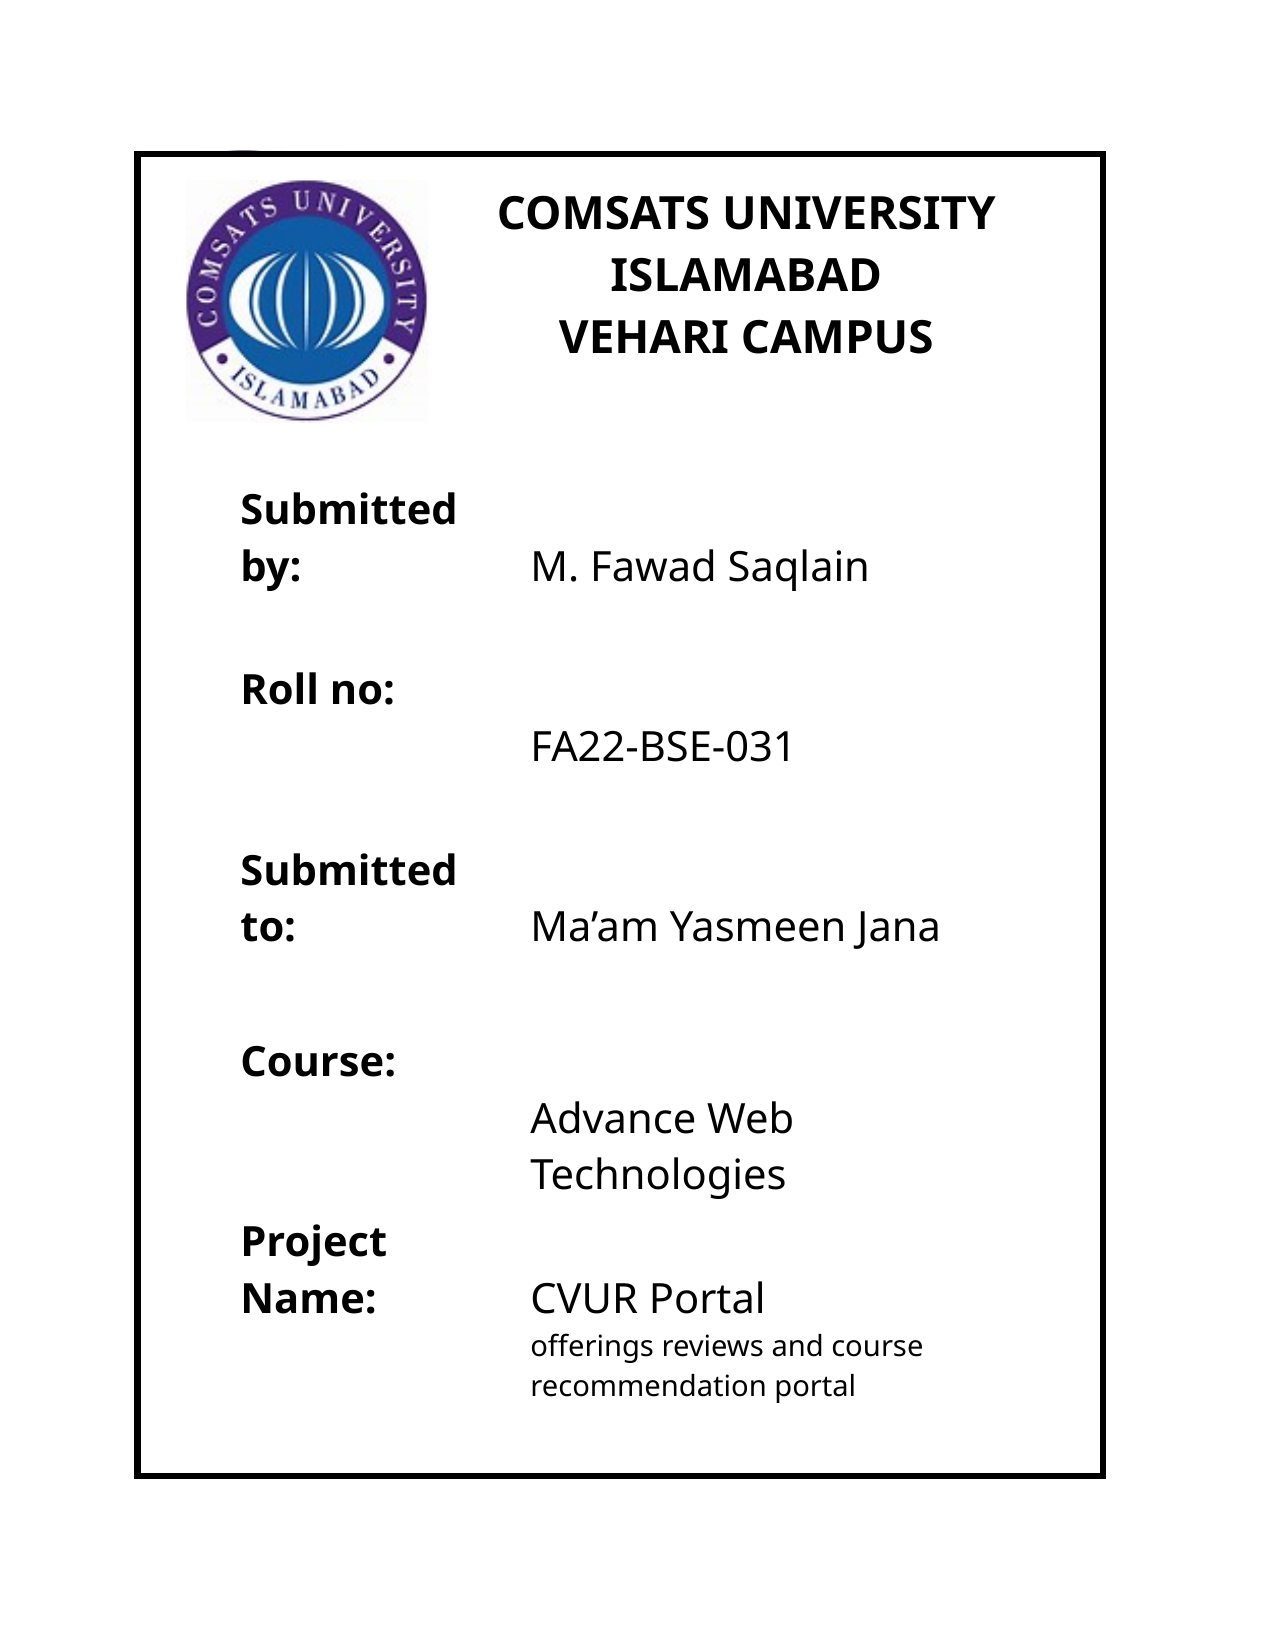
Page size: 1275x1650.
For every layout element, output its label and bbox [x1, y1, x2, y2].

picture [185, 180, 429, 423]
